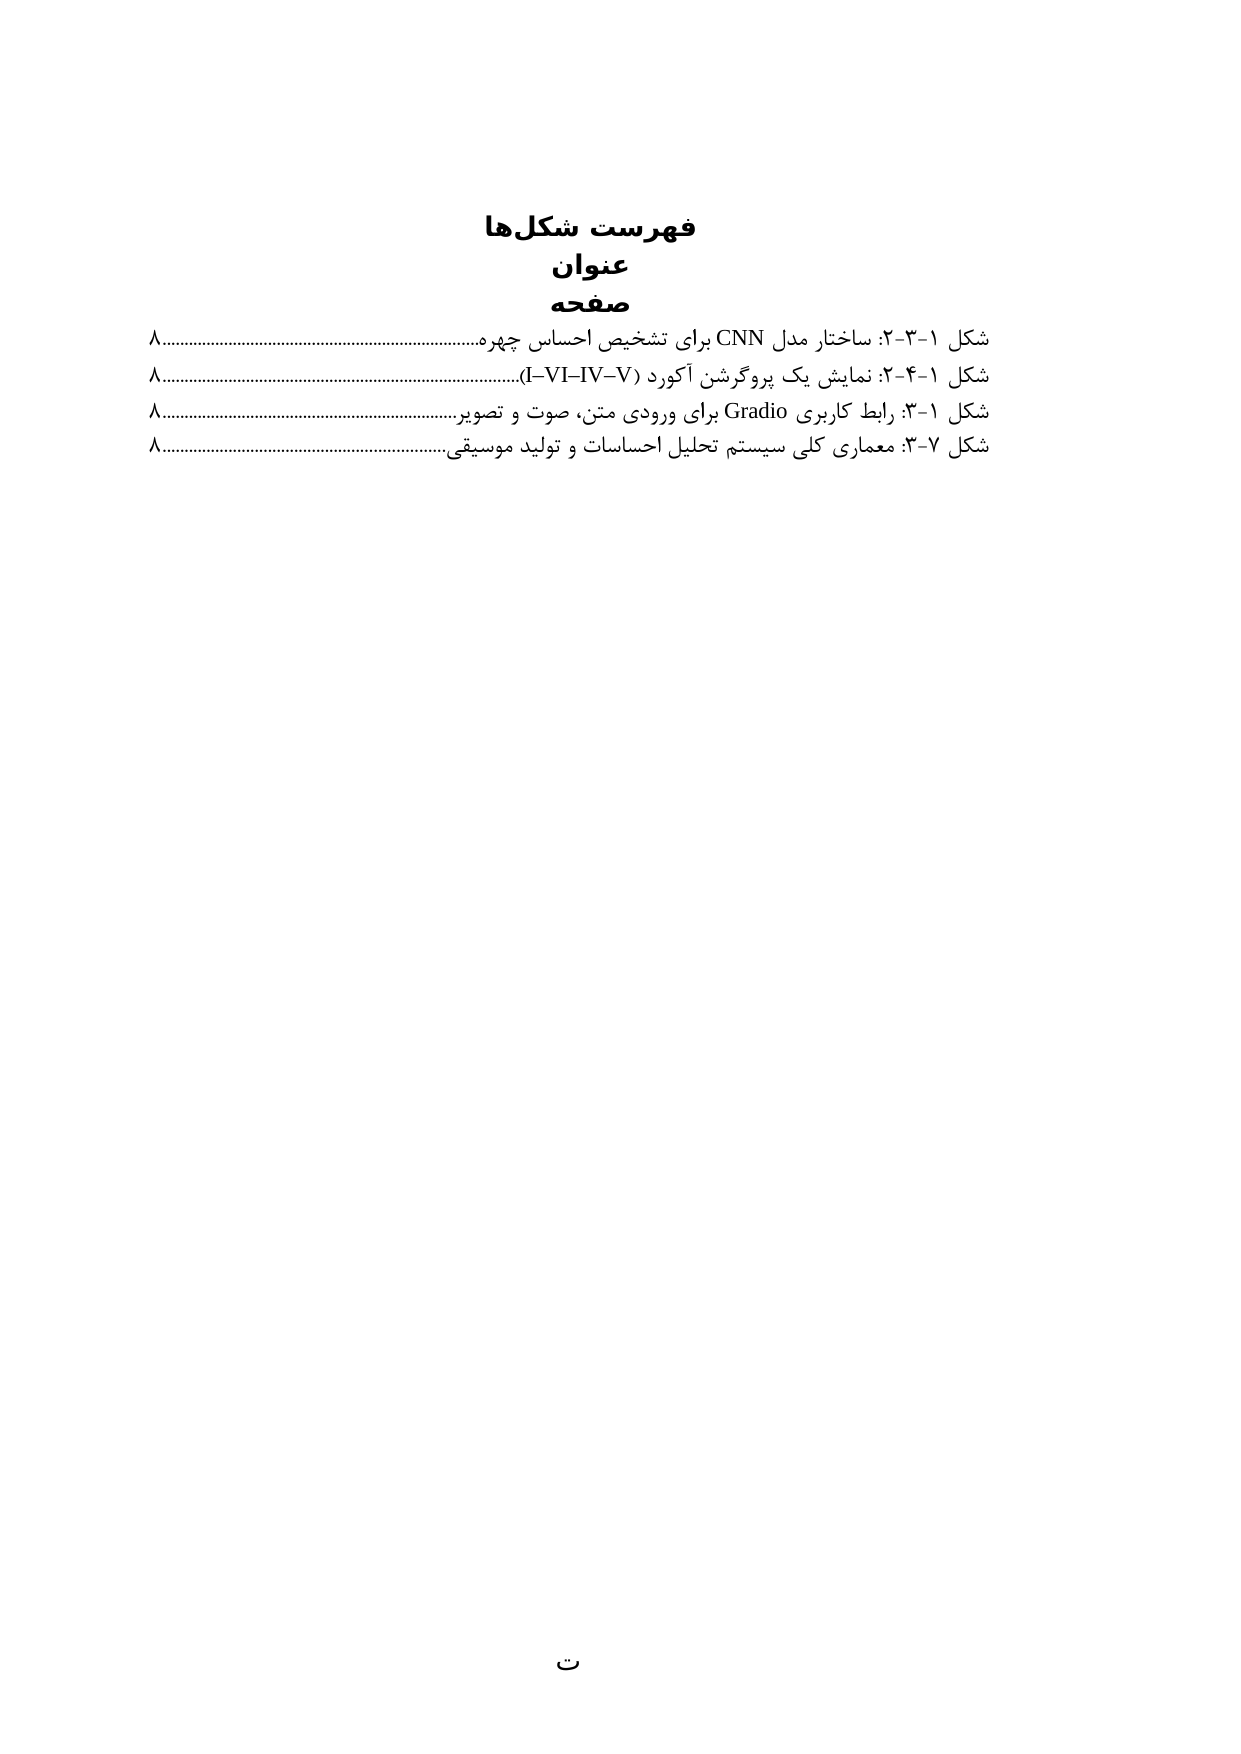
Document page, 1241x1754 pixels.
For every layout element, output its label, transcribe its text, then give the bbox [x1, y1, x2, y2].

text شکل 7-3: معماری کلی سیستم تحلیل احساسات و تولید موسیقی 8 [148, 434, 1033, 461]
text شکل 1-3-2: ساختار مدل CNN برای تشخیص احساس چهره 8 [148, 324, 1033, 355]
text شکل 1-4-2: نمایش یک پروگرشن آکورد (I–VI–IV–V) 8 [148, 361, 1033, 392]
text شکل 1-3: رابط کاربری Gradio برای ورودی متن، صوت و تصویر 8 [148, 398, 1033, 428]
